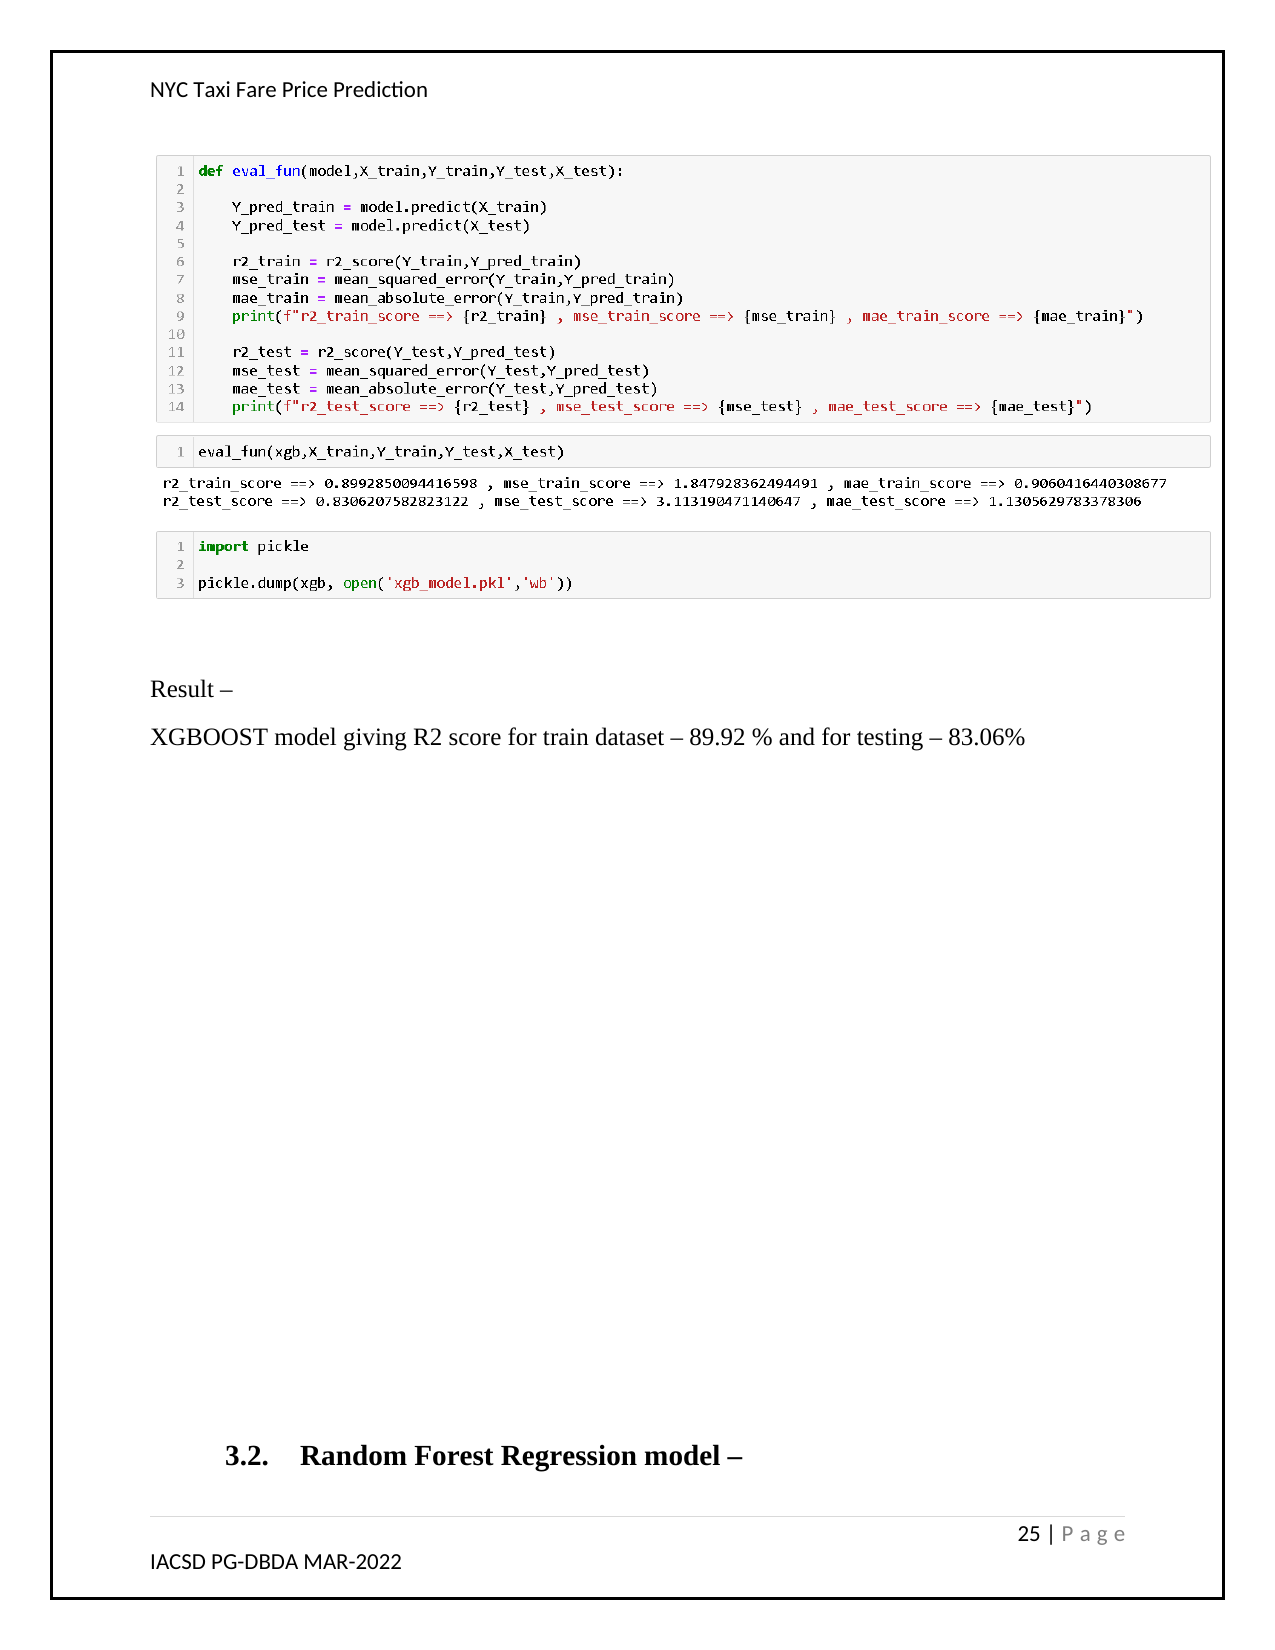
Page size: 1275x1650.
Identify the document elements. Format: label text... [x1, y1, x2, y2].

text Result – [150, 674, 1125, 703]
picture [150, 150, 1217, 608]
list Random Forest Regression model – [225, 1438, 1125, 1471]
text XGBOOST model giving R2 score for train dataset – 89.92 % and for testing – 83.06% [150, 722, 1125, 751]
